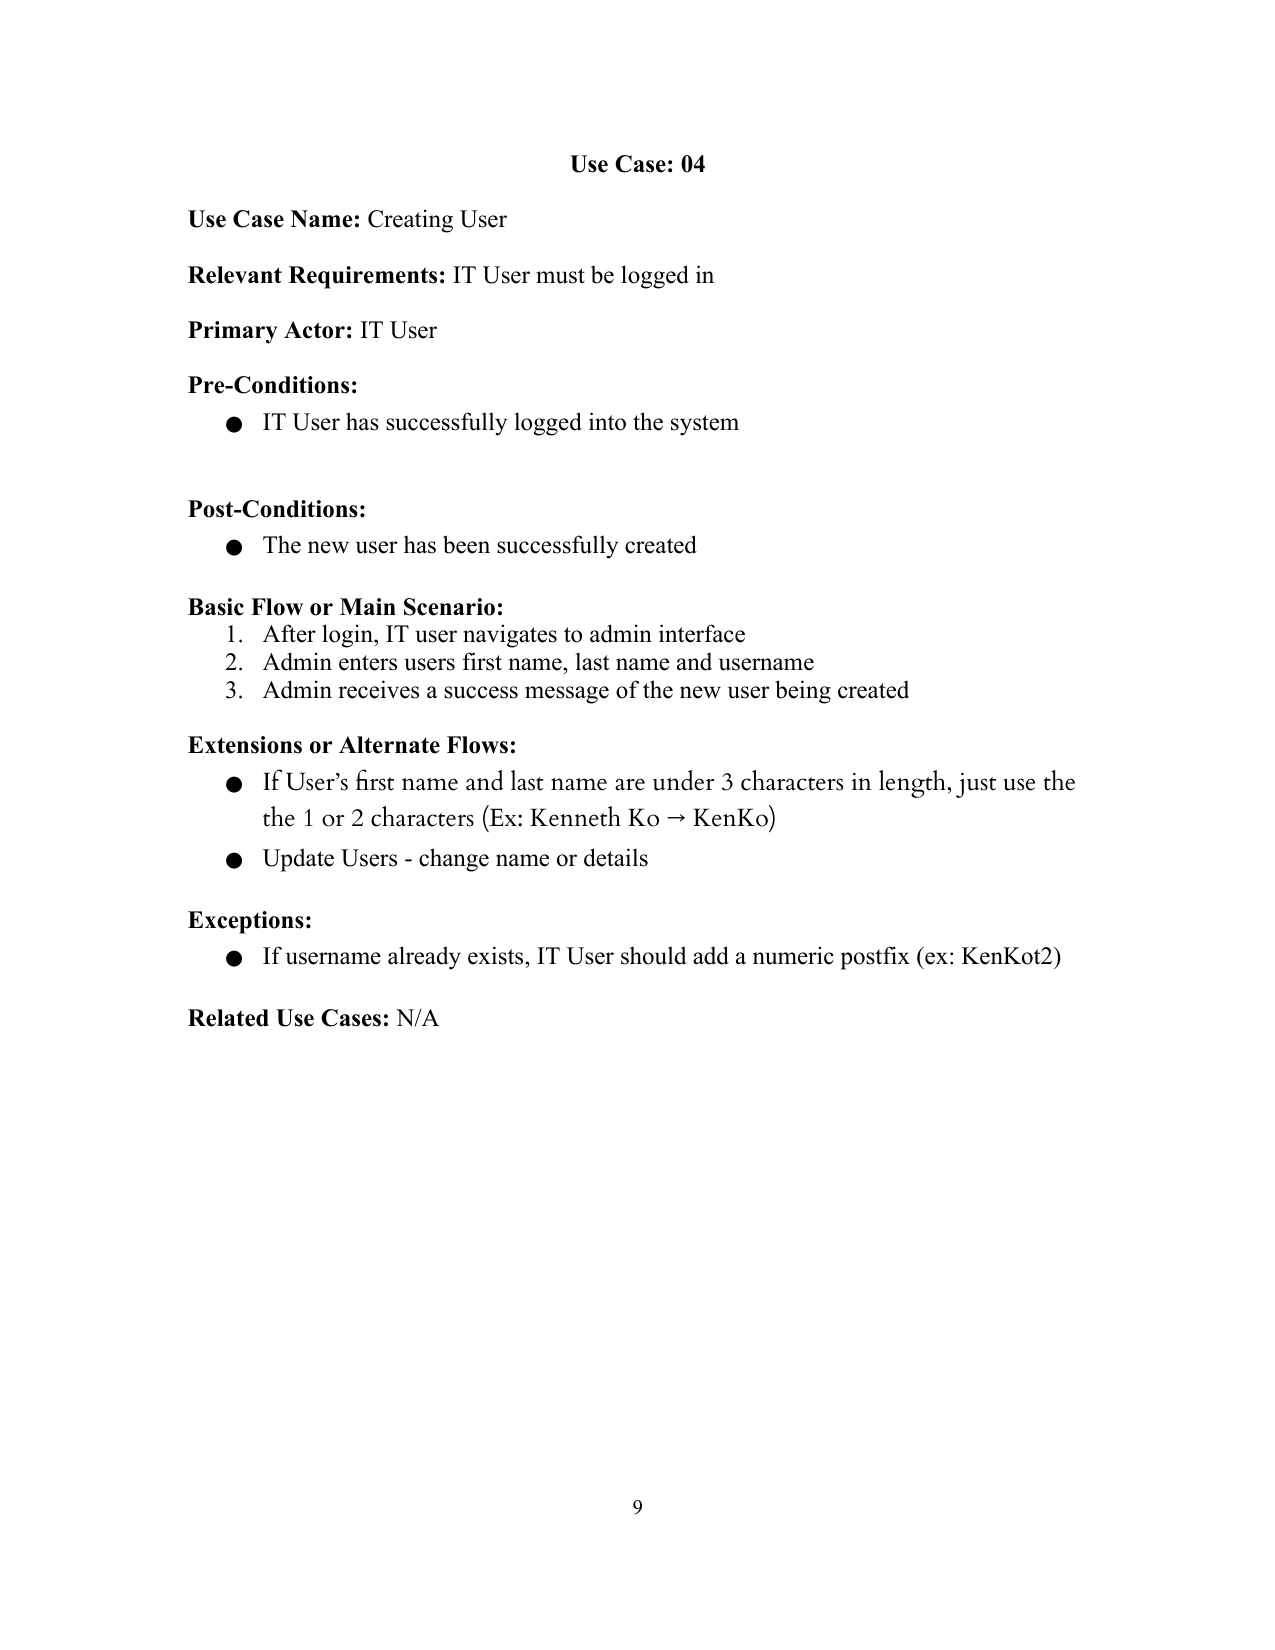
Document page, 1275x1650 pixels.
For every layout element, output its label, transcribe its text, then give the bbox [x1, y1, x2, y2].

list Admin receives a success message of the new user being created [225, 676, 1087, 704]
text Related Use Cases: N/A [187, 1004, 1087, 1032]
text Pre-Conditions: [187, 372, 1087, 399]
list After login, IT user navigates to admin interface [225, 621, 1087, 648]
text Exceptions: [187, 906, 1087, 934]
text Extensions or Alternate Flows: [187, 731, 1087, 759]
text Use Case: 04 [187, 150, 1087, 178]
text Basic Flow or Main Scenario: [187, 593, 1087, 621]
list If username already exists, IT User should add a numeric postfix (ex: KenKot2) [225, 934, 1087, 977]
list Update Users - change name or details [225, 836, 1087, 878]
text Relevant Requirements: IT User must be logged in [187, 261, 1087, 288]
text Use Case Name: Creating User [187, 205, 1087, 233]
list IT User has successfully logged into the system [225, 399, 1087, 442]
list Admin enters users first name, last name and username [225, 648, 1087, 676]
list The new user has been successfully created [225, 522, 1087, 565]
text Post-Conditions: [187, 495, 1087, 522]
text Primary Actor: IT User [187, 316, 1087, 344]
